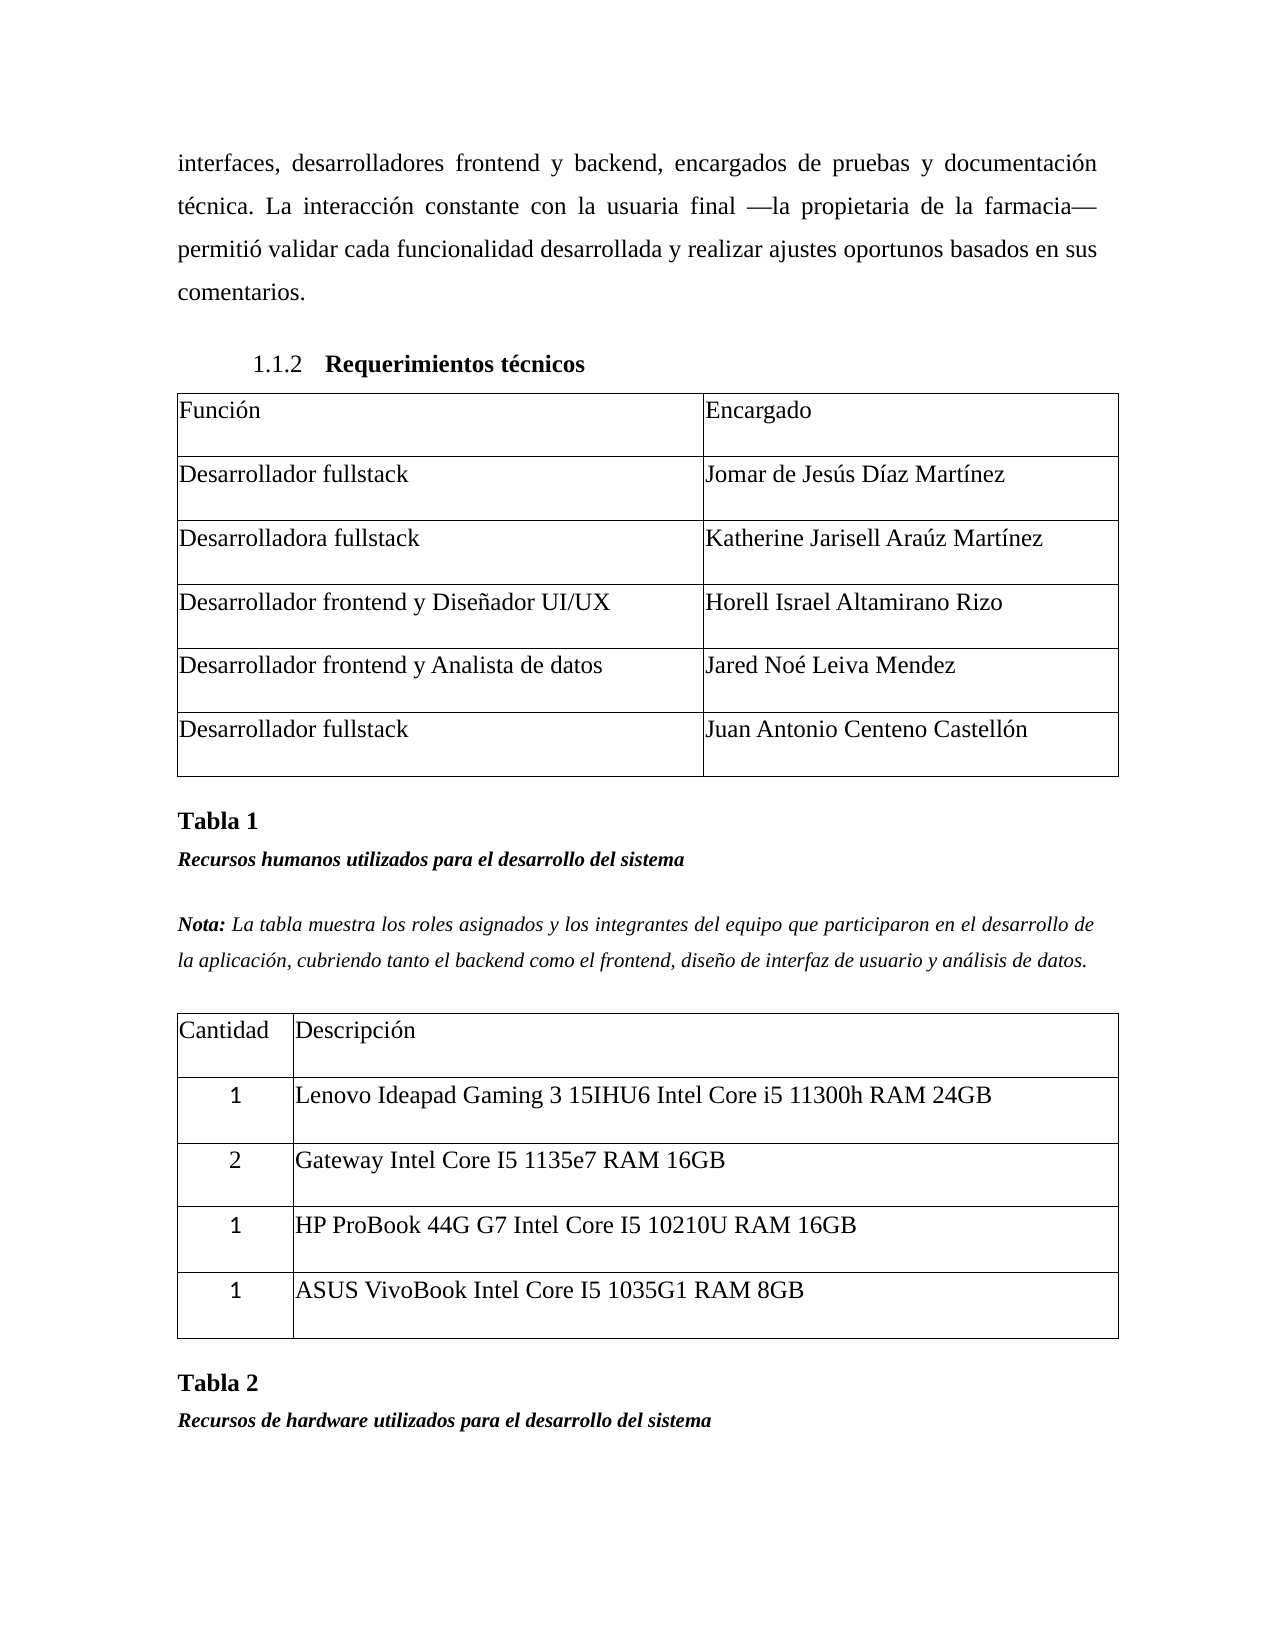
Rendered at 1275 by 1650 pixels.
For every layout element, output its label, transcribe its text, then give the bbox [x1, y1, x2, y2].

table_cell 1 [178, 1078, 293, 1142]
table_cell Jomar de Jesús Díaz Martínez [704, 457, 1118, 520]
text Tabla 2 Recursos de hardware utilizados para el desarrollo del sistema [177, 1368, 1098, 1432]
table_cell Desarrolladora fullstack [178, 521, 703, 584]
table_header Función [178, 394, 703, 456]
table_cell ASUS VivoBook Intel Core I5 1035G1 RAM 8GB [294, 1273, 1118, 1337]
table_header Cantidad [178, 1014, 293, 1077]
table_cell Desarrollador fullstack [178, 713, 703, 776]
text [177, 148, 1098, 306]
table_cell Gateway Intel Core I5 1135e7 RAM 16GB [294, 1144, 1118, 1206]
table_cell Jared Noé Leiva Mendez [704, 649, 1118, 712]
subtitle Requerimientos técnicos [252, 349, 1098, 378]
table_cell 1 [178, 1207, 293, 1272]
table_cell Katherine Jarisell Araúz Martínez [704, 521, 1118, 584]
table_cell Desarrollador frontend y Analista de datos [178, 649, 703, 712]
table_cell Horell Israel Altamirano Rizo [704, 585, 1118, 648]
text Nota: La tabla muestra los roles asignados y los integrantes del equipo que participaron en el desarrollo de la aplicación, cubriendo tanto el backend como el frontend, diseño de interfaz de usuario y análisis de datos. [177, 912, 1098, 972]
table_header Encargado [704, 394, 1118, 456]
table_header Descripción [294, 1014, 1118, 1077]
text Tabla 1 Recursos humanos utilizados para el desarrollo del sistema [177, 806, 1098, 871]
table_cell 1 [178, 1273, 293, 1337]
table_cell 2 [178, 1144, 293, 1206]
table_cell Lenovo Ideapad Gaming 3 15IHU6 Intel Core i5 11300h RAM 24GB [294, 1078, 1118, 1142]
table_cell HP ProBook 44G G7 Intel Core I5 10210U RAM 16GB [294, 1207, 1118, 1272]
table_cell Desarrollador frontend y Diseñador UI/UX [178, 585, 703, 648]
table_cell Desarrollador fullstack [178, 457, 703, 520]
table_cell Juan Antonio Centeno Castellón [704, 713, 1118, 776]
